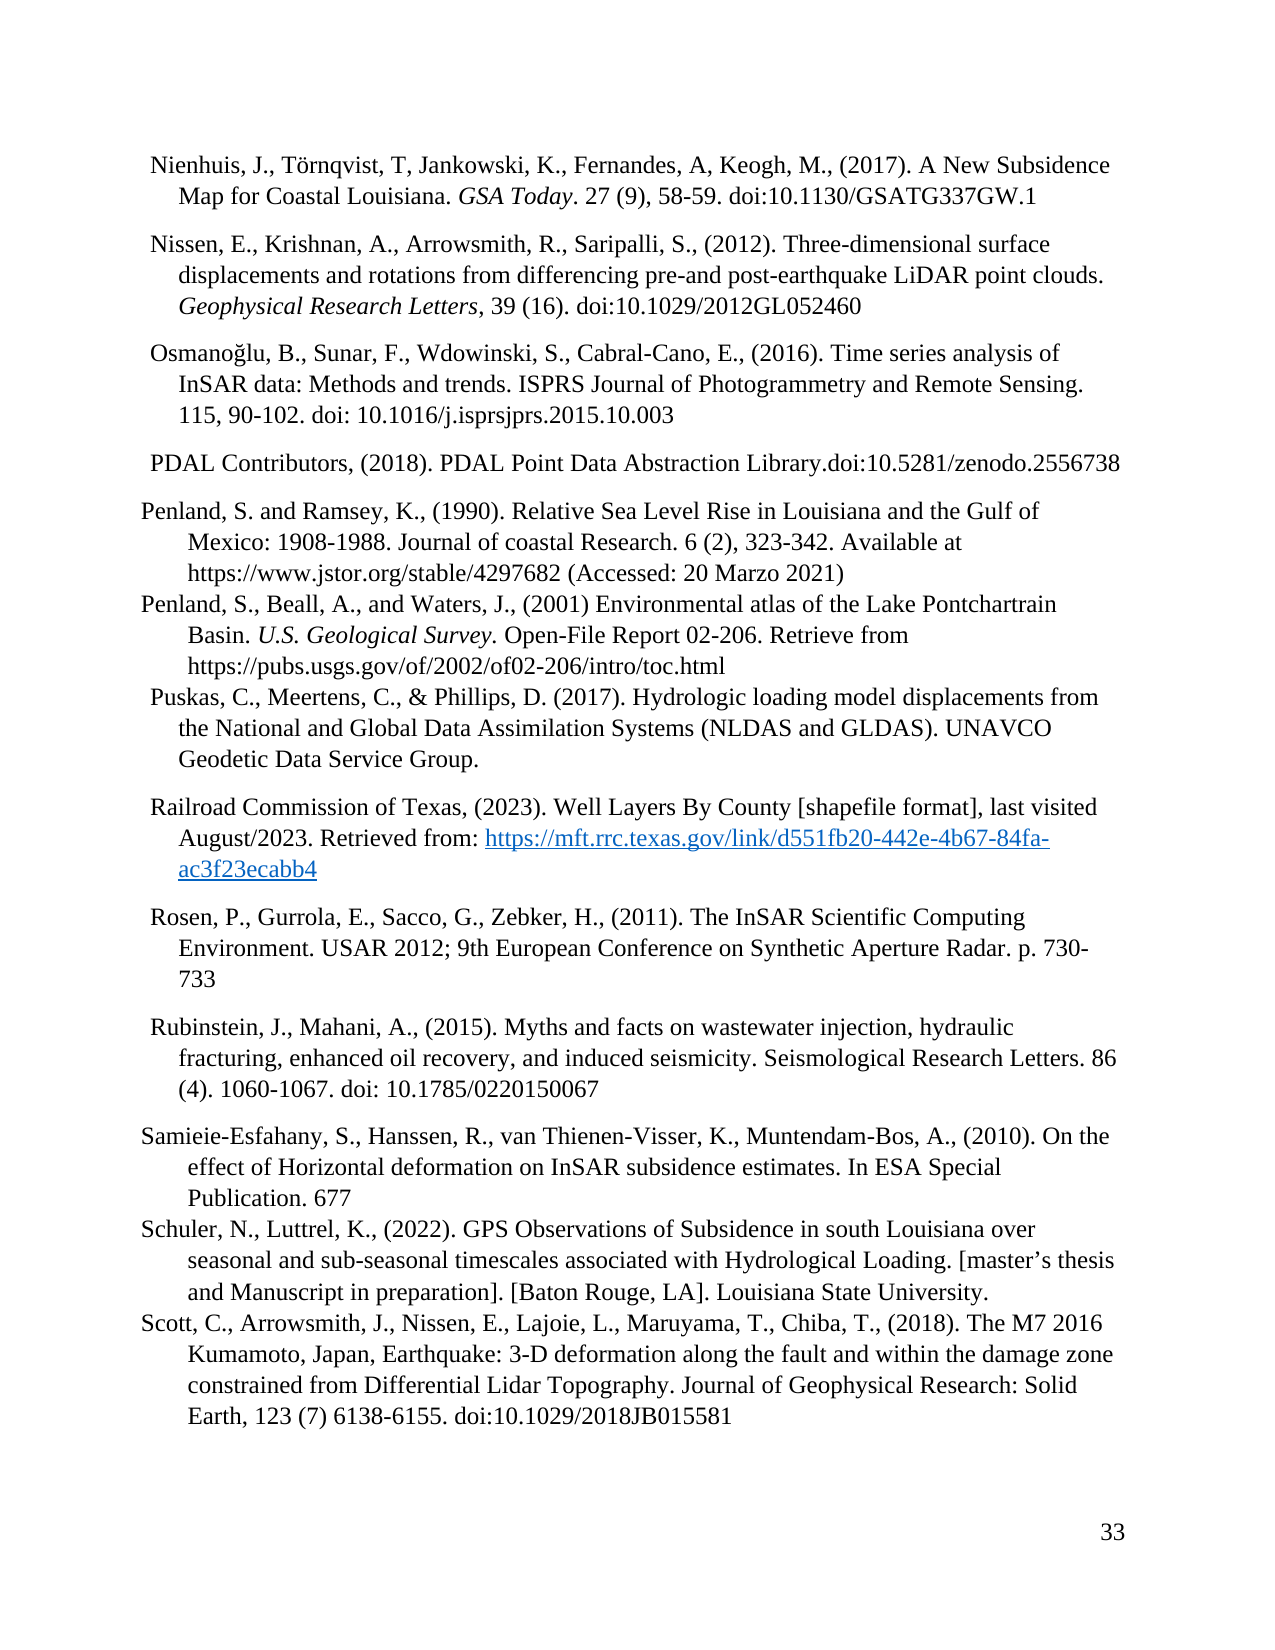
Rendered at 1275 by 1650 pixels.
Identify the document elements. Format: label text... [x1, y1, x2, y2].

text Samieie-Esfahany, S., Hanssen, R., van Thienen-Visser, K., Muntendam-Bos, A., (2010). On the effect of Horizontal deformation on InSAR subsidence estimates. In ESA Special Publication. 677 [141, 1121, 1125, 1212]
text Rubinstein, J., Mahani, A., (2015). Myths and facts on wastewater injection, hydraulic fracturing, enhanced oil recovery, and induced seismicity. Seismological Research Letters. 86 (4). 1060-1067. doi: 10.1785/0220150067 [150, 1012, 1125, 1102]
text Penland, S., Beall, A., and Waters, J., (2001) Environmental atlas of the Lake Pontchartrain Basin. U.S. Geological Survey. Open-File Report 02-206. Retrieve from https://pubs.usgs.gov/of/2002/of02-206/intro/toc.html [141, 589, 1125, 680]
text Railroad Commission of Texas, (2023). Well Layers By County [shapefile format], last visited August/2023. Retrieved from: https://mft.rrc.texas.gov/link/d551fb20-442e-4b67-84fa-ac3f23ecabb4 [150, 792, 1125, 883]
text Penland, S. and Ramsey, K., (1990). Relative Sea Level Rise in Louisiana and the Gulf of Mexico: 1908-1988. Journal of coastal Research. 6 (2), 323-342. Available at https://www.jstor.org/stable/4297682 (Accessed: 20 Marzo 2021) [141, 496, 1125, 587]
text Rosen, P., Gurrola, E., Sacco, G., Zebker, H., (2011). The InSAR Scientific Computing Environment. USAR 2012; 9th European Conference on Synthetic Aperture Radar. p. 730-733 [150, 902, 1125, 993]
text Osmanoğlu, B., Sunar, F., Wdowinski, S., Cabral-Cano, E., (2016). Time series analysis of InSAR data: Methods and trends. ISPRS Journal of Photogrammetry and Remote Sensing. 115, 90-102. doi: 10.1016/j.isprsjprs.2015.10.003 [150, 338, 1125, 429]
text Nissen, E., Krishnan, A., Arrowsmith, R., Saripalli, S., (2012). Three-dimensional surface displacements and rotations from differencing pre-and post-earthquake LiDAR point clouds. Geophysical Research Letters, 39 (16). doi:10.1029/2012GL052460 [150, 229, 1125, 319]
text Puskas, C., Meertens, C., & Phillips, D. (2017). Hydrologic loading model displacements from the National and Global Data Assimilation Systems (NLDAS and GLDAS). UNAVCO Geodetic Data Service Group. [150, 682, 1125, 773]
text Schuler, N., Luttrel, K., (2022). GPS Observations of Subsidence in south Louisiana over seasonal and sub-seasonal timescales associated with Hydrological Loading. [master’s thesis and Manuscript in preparation]. [Baton Rouge, LA]. Louisiana State University. [141, 1214, 1125, 1305]
text PDAL Contributors, (2018). PDAL Point Data Abstraction Library.doi:10.5281/zenodo.2556738 [150, 448, 1125, 477]
text Nienhuis, J., Törnqvist, T, Jankowski, K., Fernandes, A, Keogh, M., (2017). A New Subsidence Map for Coastal Louisiana. GSA Today. 27 (9), 58-59. doi:10.1130/GSATG337GW.1 [150, 150, 1125, 210]
text Scott, C., Arrowsmith, J., Nissen, E., Lajoie, L., Maruyama, T., Chiba, T., (2018). The M7 2016 Kumamoto, Japan, Earthquake: 3-D deformation along the fault and within the damage zone constrained from Differential Lidar Topography. Journal of Geophysical Research: Solid Earth, 123 (7) 6138-6155. doi:10.1029/2018JB015581 [141, 1308, 1125, 1429]
